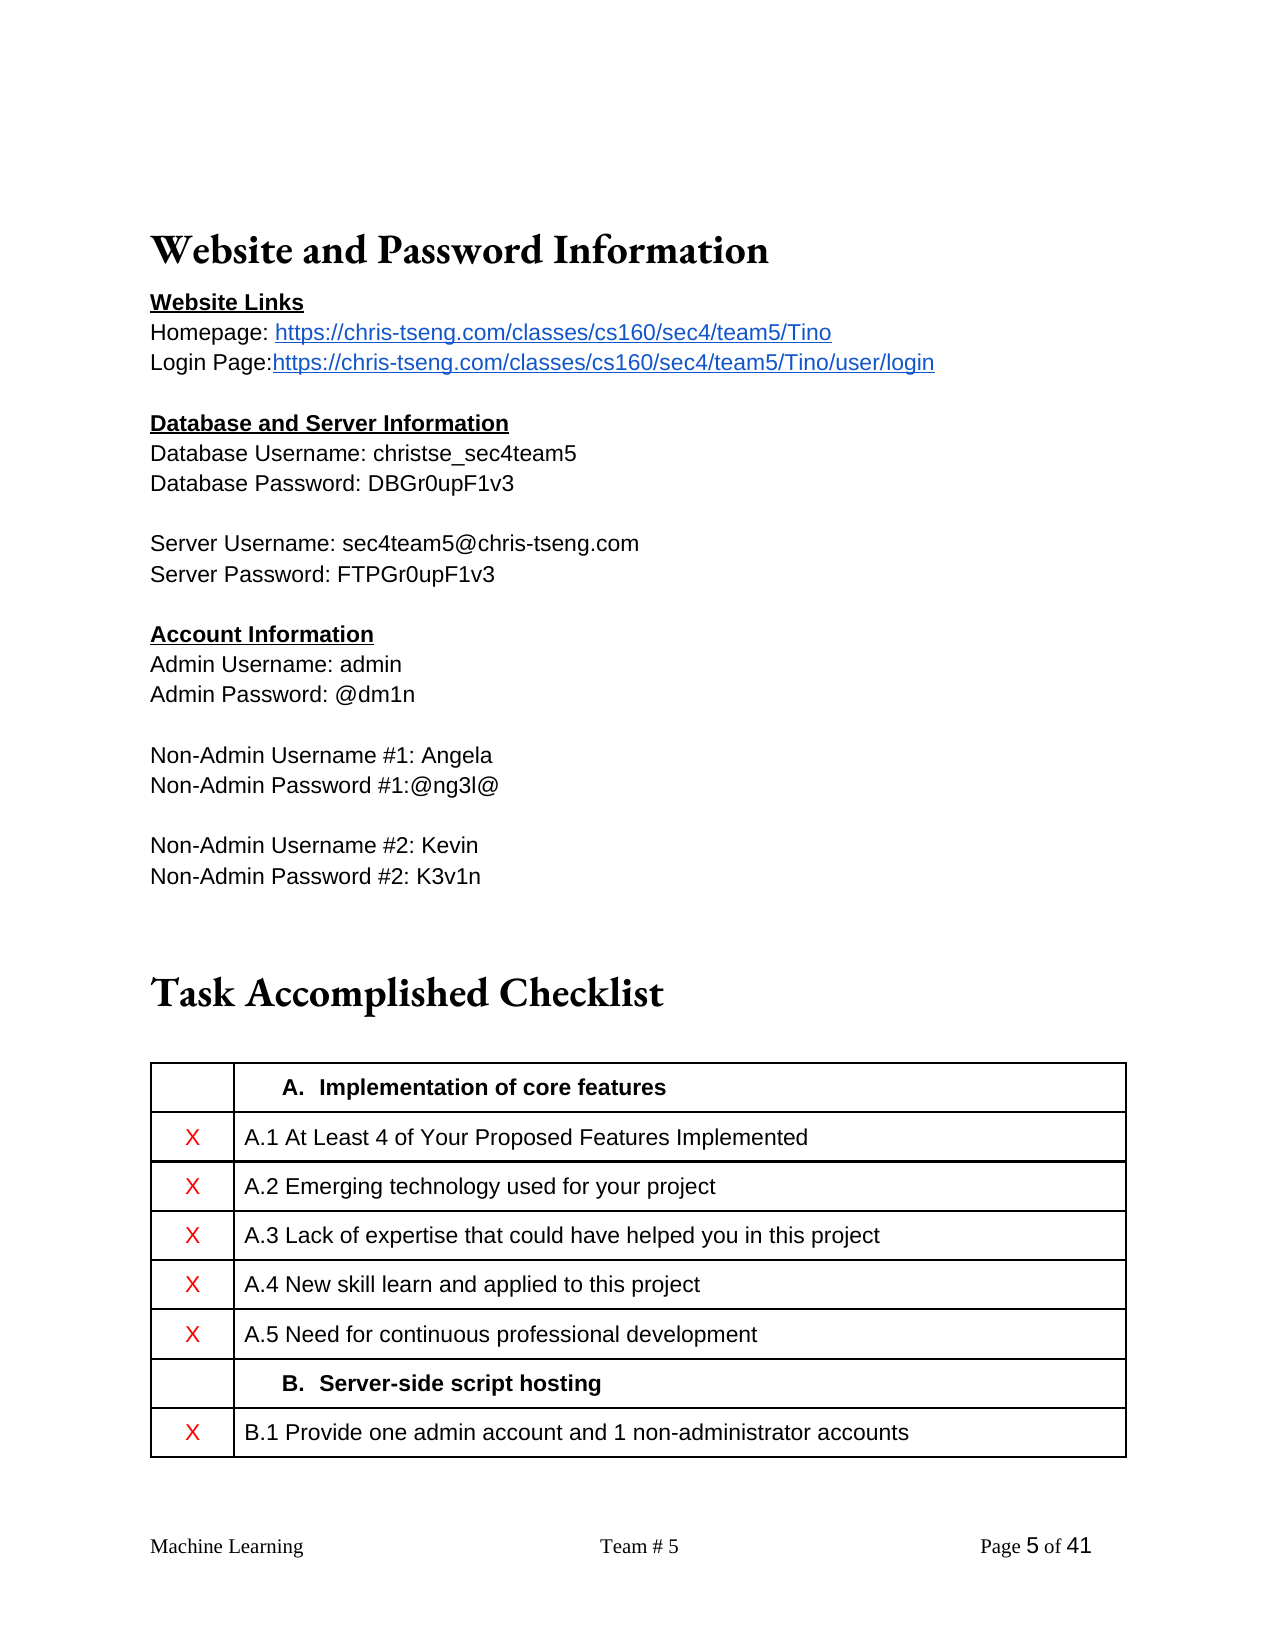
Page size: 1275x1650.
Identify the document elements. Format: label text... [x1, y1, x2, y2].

text Homepage: https://chris-tseng.com/classes/cs160/sec4/team5/Tino [150, 319, 1125, 345]
table_cell [152, 1360, 233, 1407]
table_cell Server-side script hosting [235, 1360, 1125, 1407]
table_cell A.5 Need for continuous professional development [235, 1310, 1125, 1357]
text Admin Password: @dm1n [150, 681, 1125, 708]
table_cell X [152, 1310, 233, 1357]
table_cell A.2 Emerging technology used for your project [235, 1163, 1125, 1210]
table_cell X [152, 1409, 233, 1456]
text Server Password: FTPGr0upF1v3 [150, 561, 1125, 587]
subtitle Website and Password Information [150, 222, 1125, 276]
table_cell A.3 Lack of expertise that could have helped you in this project [235, 1212, 1125, 1259]
text Login Page:https://chris-tseng.com/classes/cs160/sec4/team5/Tino/user/login [150, 349, 1125, 376]
text Database and Server Information [150, 409, 1125, 436]
table_header [152, 1064, 233, 1111]
table_cell A.4 New skill learn and applied to this project [235, 1261, 1125, 1308]
text Non-Admin Username #1: Angela [150, 742, 1125, 768]
table_cell X [152, 1113, 233, 1160]
table_cell X [152, 1212, 233, 1259]
table_cell X [152, 1163, 233, 1210]
text Database Username: christse_sec4team5 [150, 440, 1125, 466]
text Non-Admin Password #2: K3v1n [150, 863, 1125, 889]
text Website Links [150, 289, 1125, 315]
table_cell B.1 Provide one admin account and 1 non-administrator accounts [235, 1409, 1125, 1456]
subtitle Task Accomplished Checklist [150, 965, 1125, 1019]
text Account Information [150, 621, 1125, 647]
table_cell X [152, 1261, 233, 1308]
text Database Password: DBGr0upF1v3 [150, 470, 1125, 496]
text Non-Admin Username #2: Kevin [150, 832, 1125, 859]
text Server Username: sec4team5@chris-tseng.com [150, 530, 1125, 557]
text Non-Admin Password #1:@ng3l@ [150, 772, 1125, 798]
text Admin Username: admin [150, 651, 1125, 678]
table_header Implementation of core features [235, 1064, 1125, 1111]
table_cell A.1 At Least 4 of Your Proposed Features Implemented [235, 1113, 1125, 1160]
